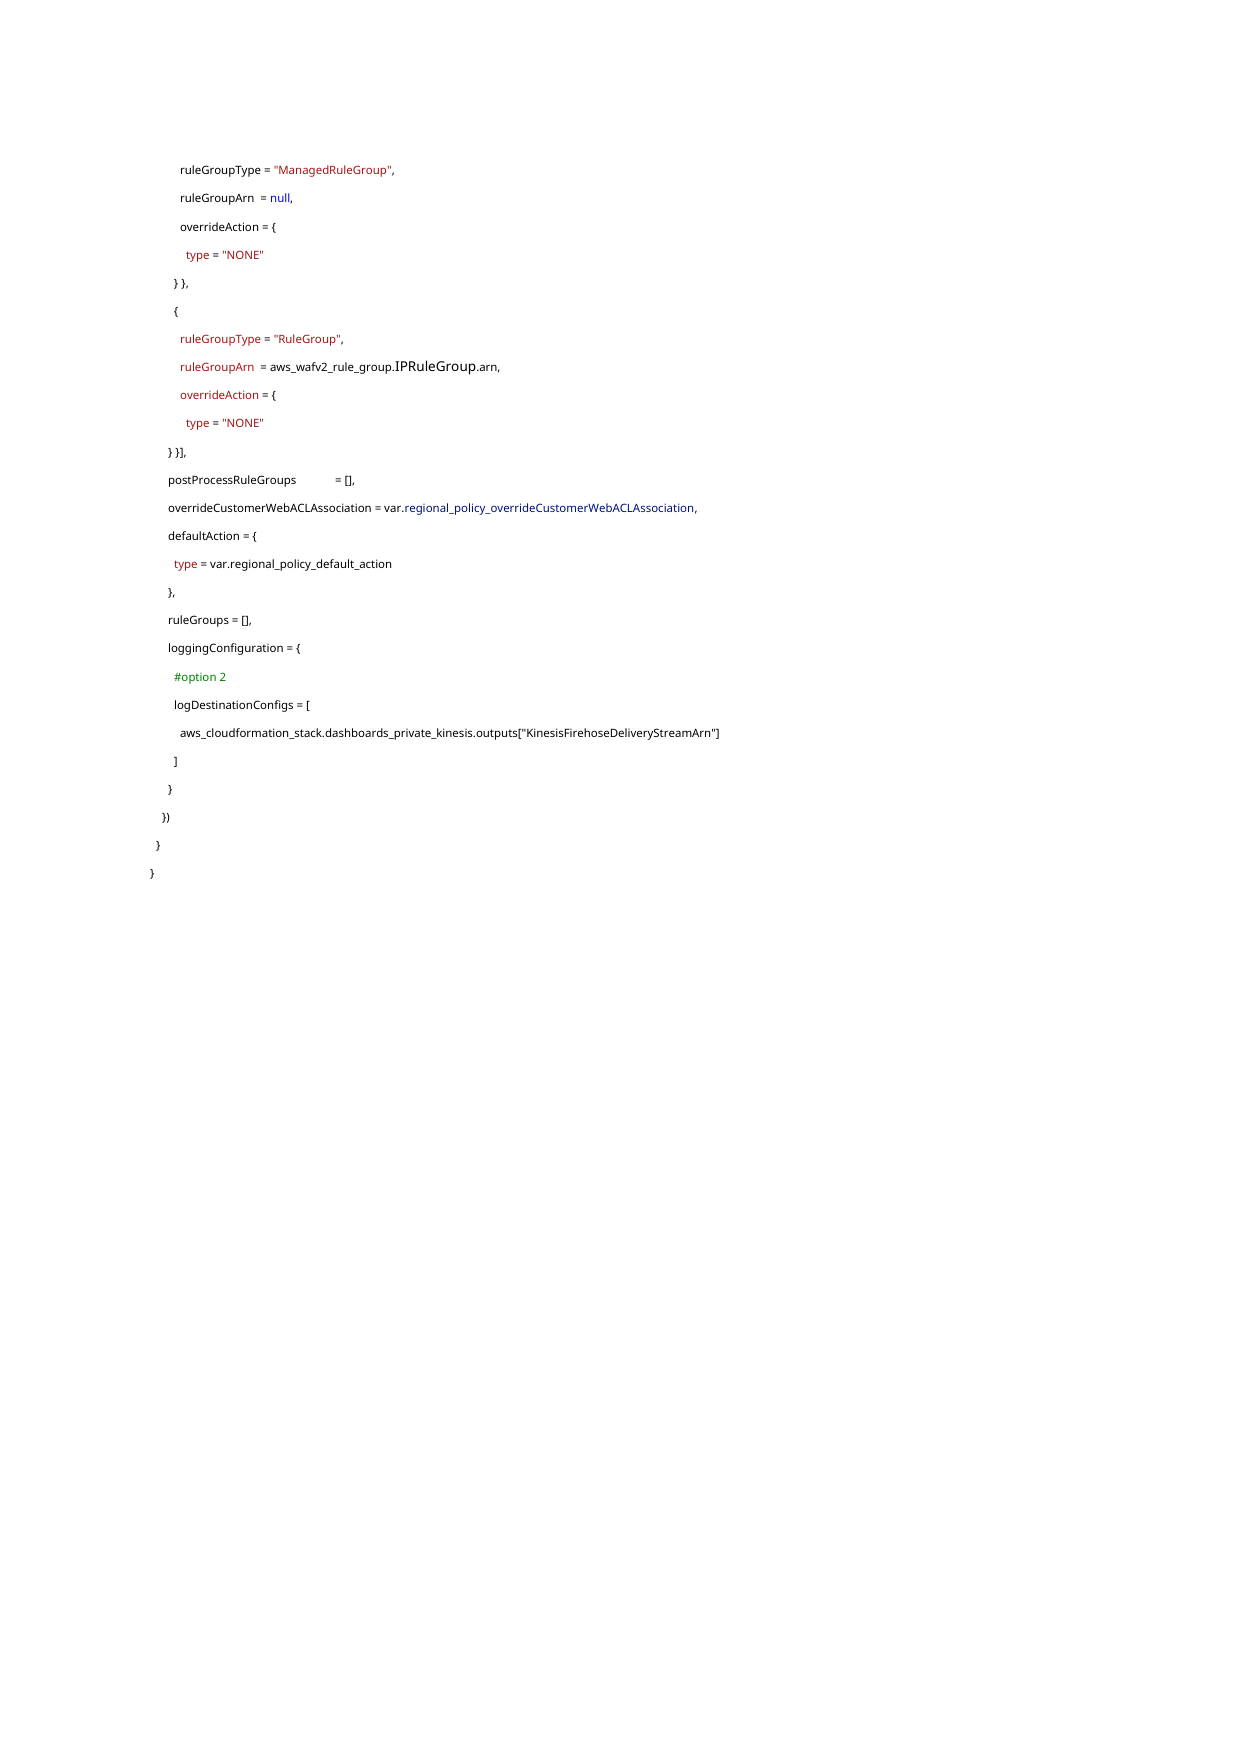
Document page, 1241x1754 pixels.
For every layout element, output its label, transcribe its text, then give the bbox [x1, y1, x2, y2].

text { [150, 291, 1090, 319]
text }) [150, 797, 1090, 825]
text postProcessRuleGroups = [], [150, 459, 1090, 487]
text #option 2 [150, 656, 1090, 684]
text type = var.regional_policy_default_action [150, 544, 1090, 572]
text ] [150, 741, 1090, 769]
text ruleGroupArn = null, [150, 178, 1090, 206]
text } [150, 825, 1090, 853]
text overrideAction = { [150, 375, 1090, 403]
text }, [150, 572, 1090, 600]
text ruleGroupType = "RuleGroup", [150, 319, 1090, 347]
text type = "NONE" [150, 403, 1090, 431]
text } [150, 769, 1090, 797]
text } [150, 853, 1090, 881]
text ruleGroupArn = aws_wafv2_rule_group.IPRuleGroup.arn, [150, 347, 1090, 375]
text } }, [150, 262, 1090, 291]
text defaultAction = { [150, 516, 1090, 544]
text ruleGroupType = "ManagedRuleGroup", [150, 150, 1090, 178]
text logDestinationConfigs = [ [150, 684, 1090, 712]
text overrideCustomerWebACLAssociation = var.regional_policy_overrideCustomerWebACLAssociation, [150, 487, 1090, 516]
text aws_cloudformation_stack.dashboards_private_kinesis.outputs["KinesisFirehoseDeliveryStreamArn"] [150, 712, 1090, 741]
text ruleGroups = [], [150, 600, 1090, 628]
text type = "NONE" [150, 234, 1090, 262]
text } }], [150, 431, 1090, 459]
text overrideAction = { [150, 206, 1090, 234]
text loggingConfiguration = { [150, 628, 1090, 656]
